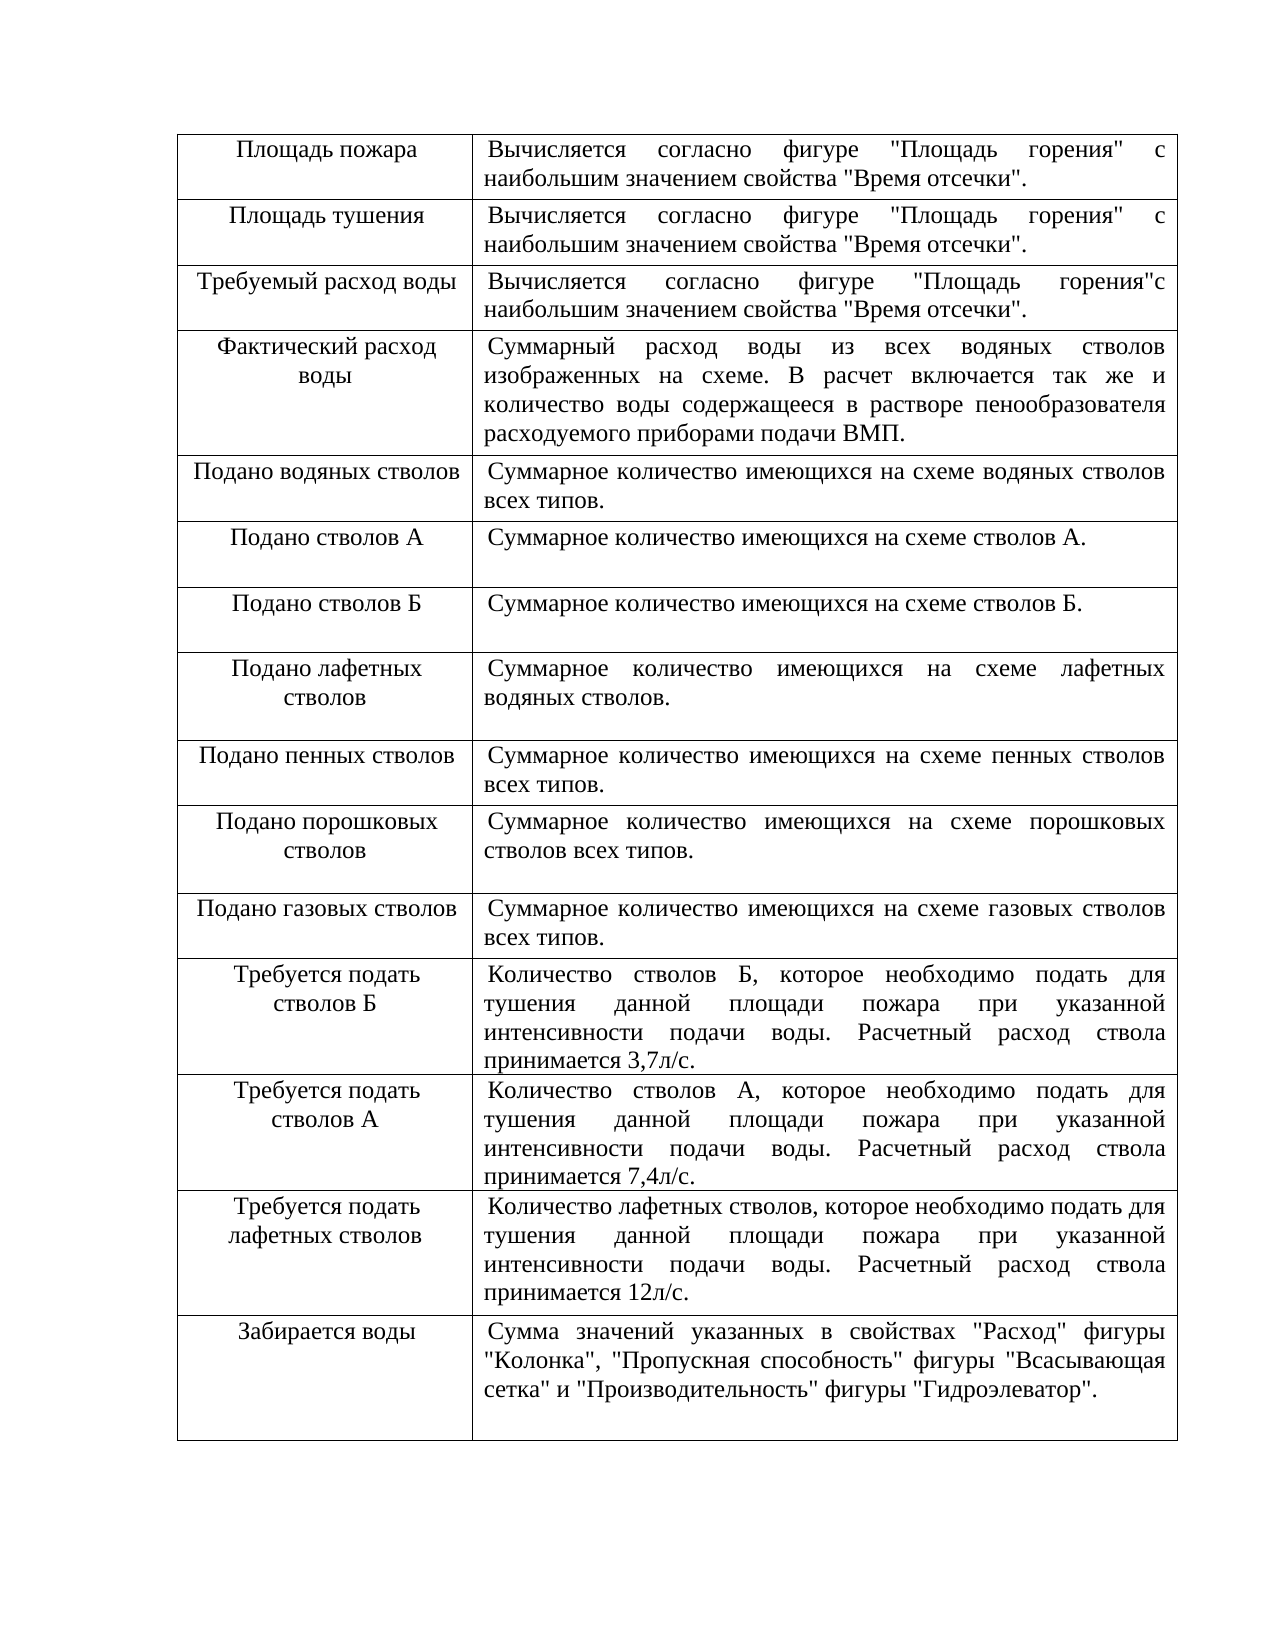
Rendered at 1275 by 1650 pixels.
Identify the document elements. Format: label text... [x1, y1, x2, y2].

table_cell Вычисляется согласно фигуре "Площадь горения" с наибольшим значением свойства "Время отсечки". [473, 135, 1177, 199]
table_cell Забирается воды [178, 1316, 472, 1440]
table_cell Подано пенных стволов [178, 741, 472, 805]
table_cell Подано газовых стволов [178, 894, 472, 958]
table_cell Вычисляется согласно фигуре "Площадь горения" с наибольшим значением свойства "Время отсечки". [473, 200, 1177, 265]
table_cell Суммарное количество имеющихся на схеме пенных стволов всех типов. [473, 741, 1177, 805]
table_cell Подано стволов А [178, 522, 472, 587]
table_cell Сумма значений указанных в свойствах "Расход" фигуры "Колонка", "Пропускная способность" фигуры "Всасывающая сетка" и "Производительность" фигуры "Гидроэлеватор". [473, 1316, 1177, 1440]
table_cell Суммарное количество имеющихся на схеме стволов А. [473, 522, 1177, 587]
table_cell Подано стволов Б [178, 588, 472, 652]
table_cell Подано лафетных стволов [178, 653, 472, 739]
table_cell Площадь тушения [178, 200, 472, 265]
table_cell Количество лафетных стволов, которое необходимо подать для тушения данной площади пожара при указанной интенсивности подачи воды. Расчетный расход ствола принимается 12л/с. [473, 1191, 1177, 1315]
table_cell Подано водяных стволов [178, 456, 472, 521]
table_cell Площадь пожара [178, 135, 472, 199]
table_cell Суммарный расход воды из всех водяных стволов изображенных на схеме. В расчет включается так же и количество воды содержащееся в растворе пенообразователя расходуемого приборами подачи ВМП. [473, 331, 1177, 455]
table_cell Требуется подать стволов Б [178, 959, 472, 1074]
table_cell Суммарное количество имеющихся на схеме водяных стволов всех типов. [473, 456, 1177, 521]
table_cell Суммарное количество имеющихся на схеме газовых стволов всех типов. [473, 894, 1177, 958]
table_cell Требуется подать лафетных стволов [178, 1191, 472, 1315]
table_cell Фактический расход воды [178, 331, 472, 455]
table_cell Требуется подать стволов А [178, 1075, 472, 1190]
table_cell Количество стволов Б, которое необходимо подать для тушения данной площади пожара при указанной интенсивности подачи воды. Расчетный расход ствола принимается 3,7л/с. [473, 959, 1177, 1074]
table_cell Требуемый расход воды [178, 266, 472, 330]
table_cell Суммарное количество имеющихся на схеме лафетных водяных стволов. [473, 653, 1177, 739]
table_cell Вычисляется согласно фигуре "Площадь горения"с наибольшим значением свойства "Время отсечки". [473, 266, 1177, 330]
table_cell Суммарное количество имеющихся на схеме стволов Б. [473, 588, 1177, 652]
table_cell Количество стволов А, которое необходимо подать для тушения данной площади пожара при указанной интенсивности подачи воды. Расчетный расход ствола принимается 7,4л/с. [473, 1075, 1177, 1190]
table_cell Суммарное количество имеющихся на схеме порошковых стволов всех типов. [473, 806, 1177, 892]
table_cell Подано порошковых стволов [178, 806, 472, 892]
